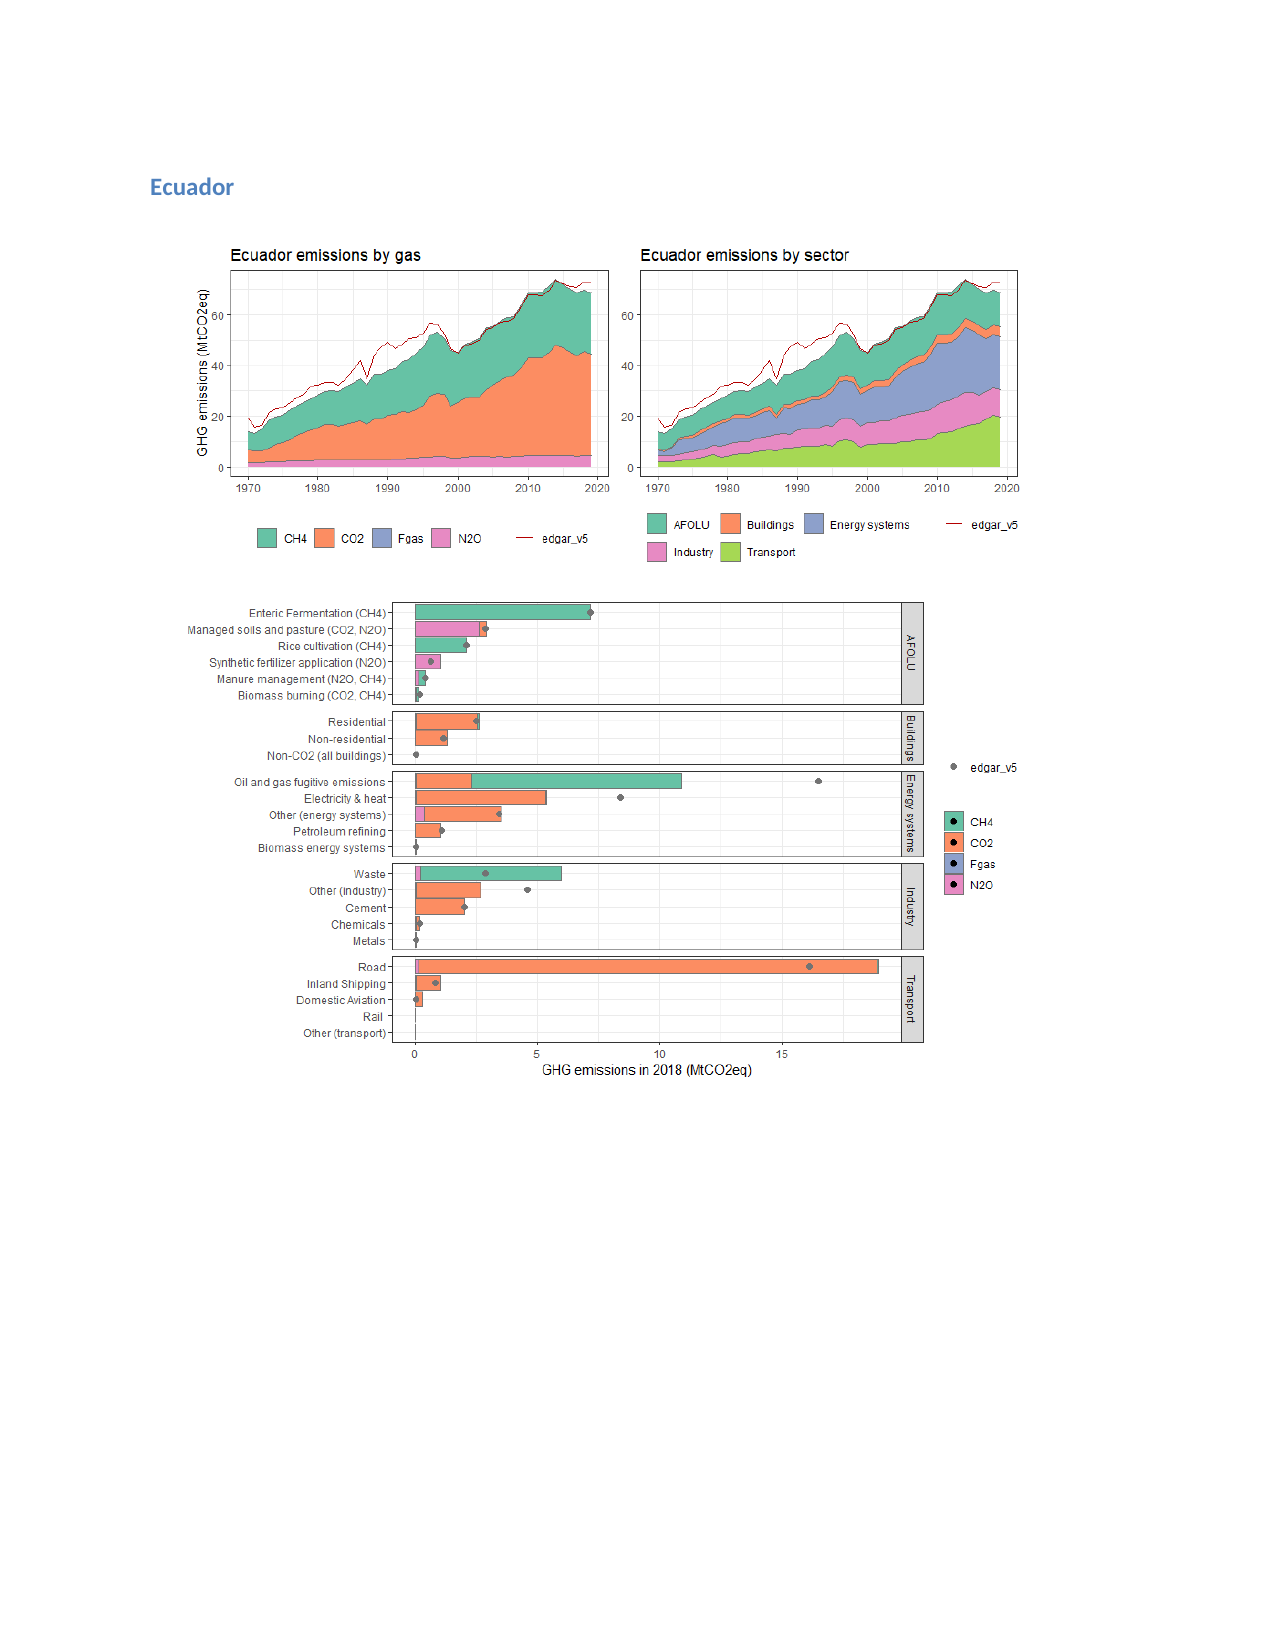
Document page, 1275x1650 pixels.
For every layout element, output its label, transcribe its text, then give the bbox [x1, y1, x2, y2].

subtitle Ecuador [150, 171, 1125, 201]
picture [168, 220, 1044, 1096]
